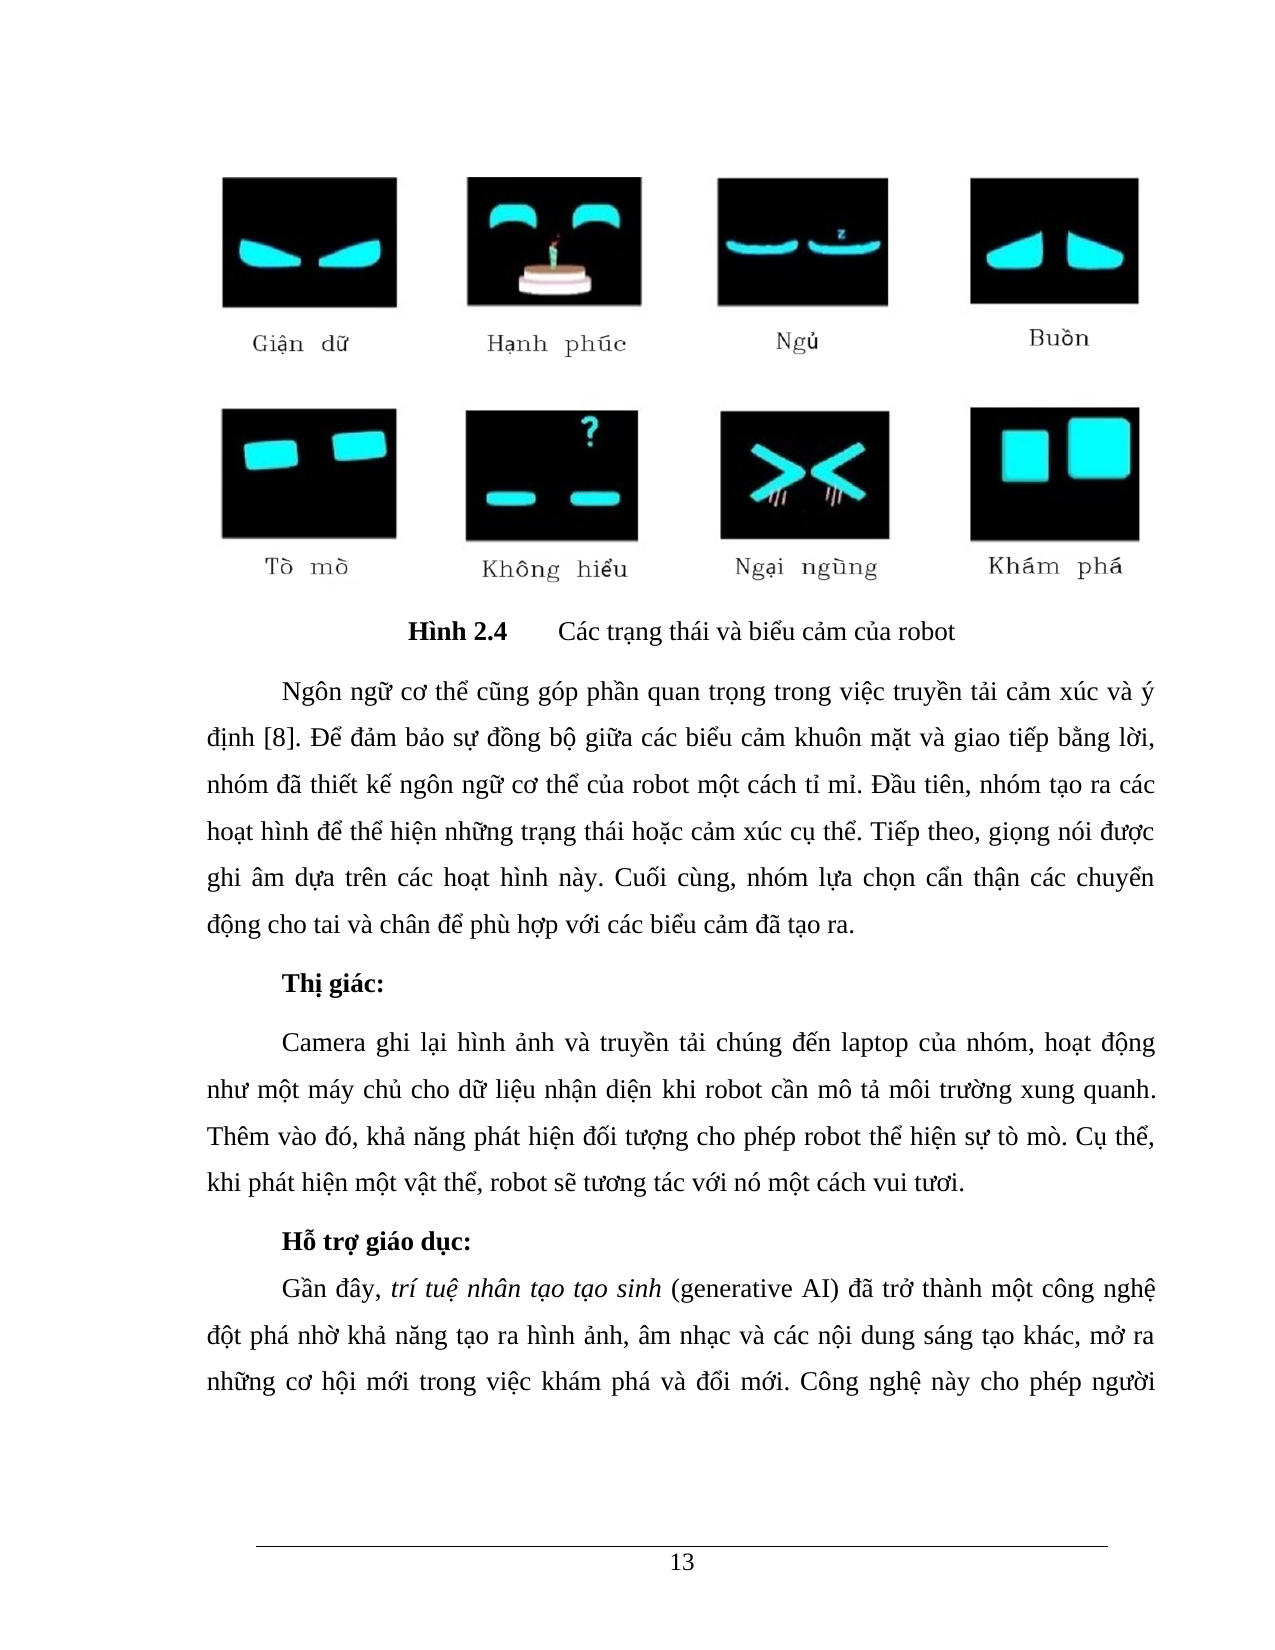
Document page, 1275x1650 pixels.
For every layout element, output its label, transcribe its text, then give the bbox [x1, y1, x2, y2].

picture [216, 177, 1148, 589]
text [207, 1225, 1157, 1397]
list Các trạng thái và biểu cảm của robot [207, 615, 1157, 647]
text Ngôn ngữ cơ thể cũng góp phần quan trọng trong việc truyền tải cảm xúc và ý định [8]. Để đảm bảo sự đồng bộ giữa các biểu cảm khuôn mặt và giao tiếp bằng lời, nhóm đã thiết kế ngôn ngữ cơ thể của robot một cách tỉ mỉ. Đầu tiên, nhóm tạo ra các hoạt hình để thể hiện những trạng thái hoặc cảm xúc cụ thể. Tiếp theo, giọng nói được ghi âm dựa trên các hoạt hình này. Cuối cùng, nhóm lựa chọn cẩn thận các chuyển động cho tai và chân để phù hợp với các biểu cảm đã tạo ra. [207, 674, 1157, 939]
text Thị giác: [207, 967, 1157, 998]
text Camera ghi lại hình ảnh và truyền tải chúng đến laptop của nhóm, hoạt động như một máy chủ cho dữ liệu nhận diện khi robot cần mô tả môi trường xung quanh. Thêm vào đó, khả năng phát hiện đối tượng cho phép robot thể hiện sự tò mò. Cụ thể, khi phát hiện một vật thể, robot sẽ tương tác với nó một cách vui tươi. [207, 1026, 1157, 1197]
